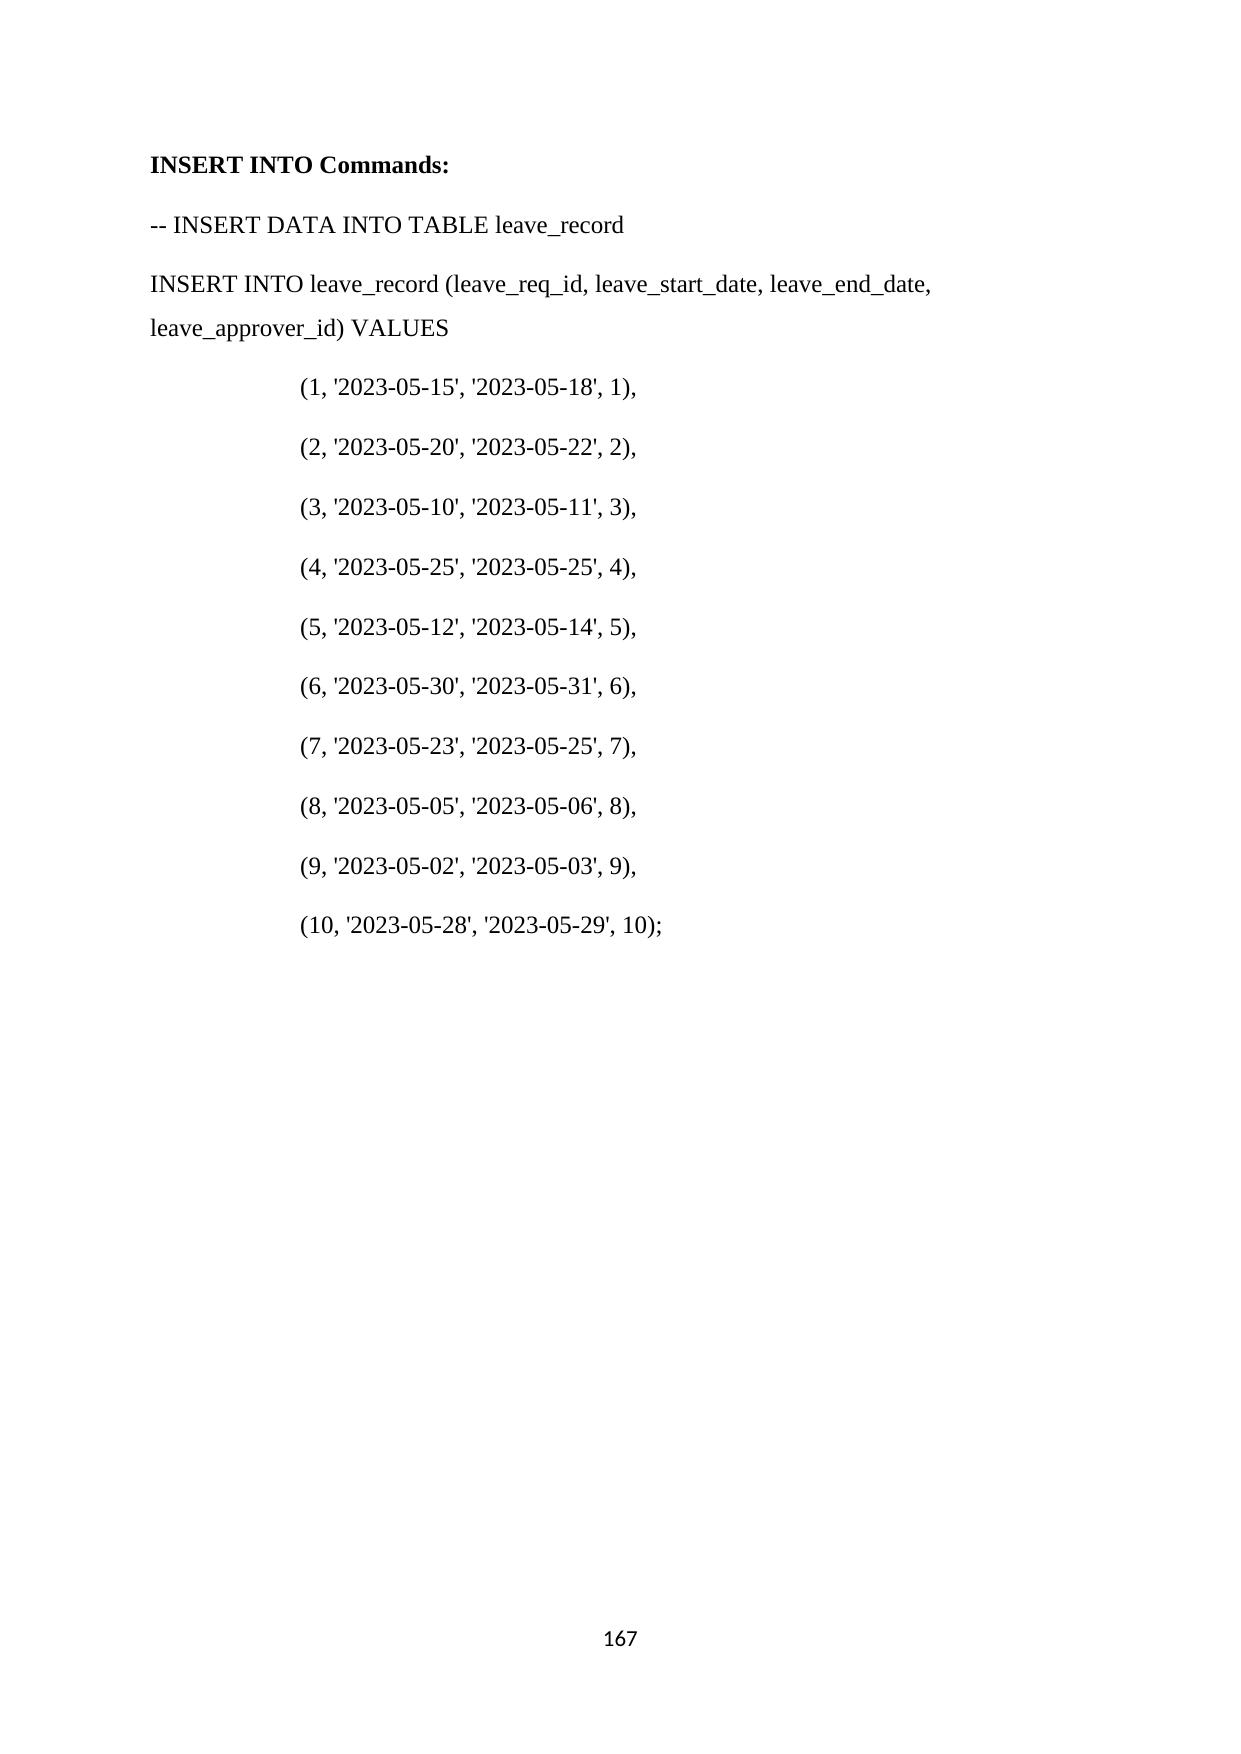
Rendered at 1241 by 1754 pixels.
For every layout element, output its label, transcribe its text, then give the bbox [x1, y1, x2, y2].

text (10, '2023-05-28', '2023-05-29', 10); [150, 911, 1090, 939]
text -- INSERT DATA INTO TABLE leave_record [150, 210, 1090, 238]
text (1, '2023-05-15', '2023-05-18', 1), [150, 372, 1090, 401]
text INSERT INTO Commands: [150, 150, 1090, 179]
text INSERT INTO leave_record (leave_req_id, leave_start_date, leave_end_date, leave_approver_id) VALUES [150, 269, 1090, 341]
text (2, '2023-05-20', '2023-05-22', 2), [150, 432, 1090, 461]
text (3, '2023-05-10', '2023-05-11', 3), [150, 492, 1090, 521]
text (7, '2023-05-23', '2023-05-25', 7), [150, 731, 1090, 760]
text (9, '2023-05-02', '2023-05-03', 9), [150, 851, 1090, 879]
text (5, '2023-05-12', '2023-05-14', 5), [150, 612, 1090, 640]
text (6, '2023-05-30', '2023-05-31', 6), [150, 671, 1090, 700]
text (8, '2023-05-05', '2023-05-06', 8), [150, 791, 1090, 820]
text (4, '2023-05-25', '2023-05-25', 4), [150, 552, 1090, 581]
